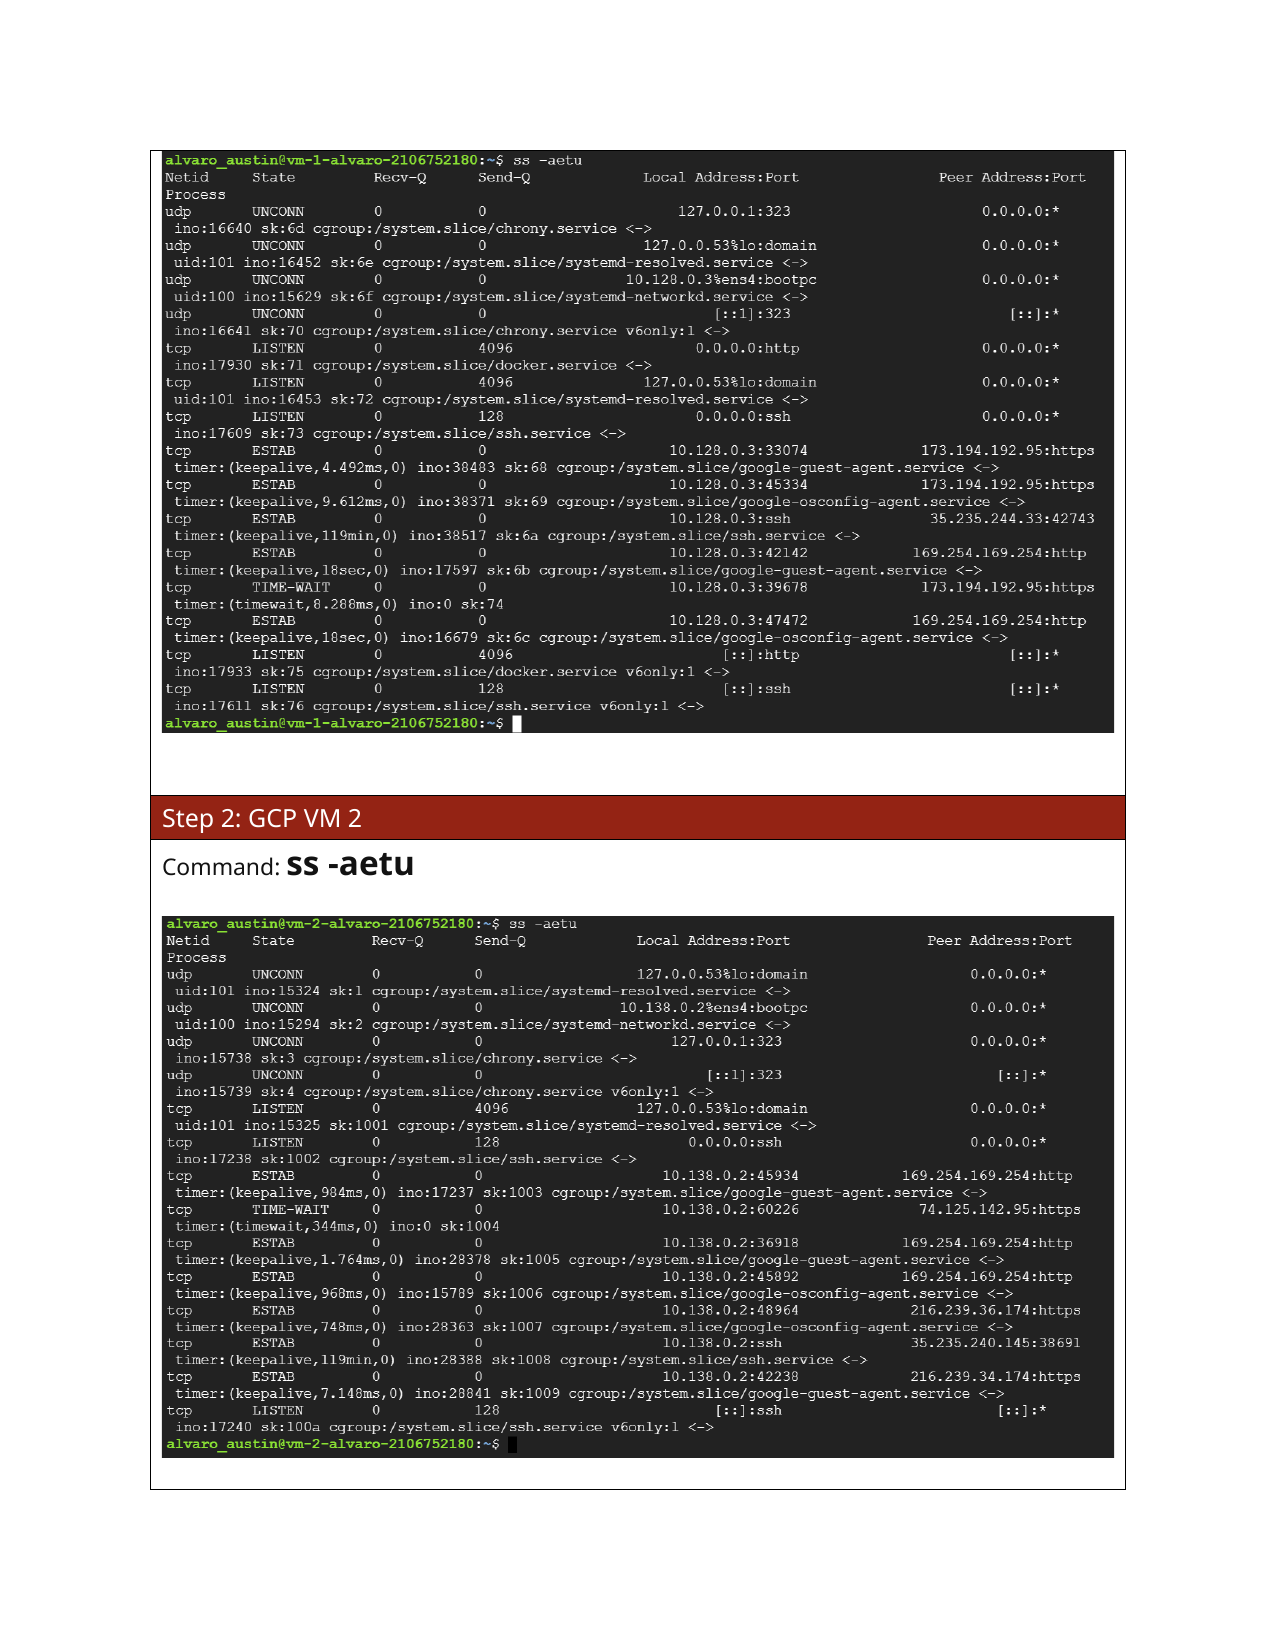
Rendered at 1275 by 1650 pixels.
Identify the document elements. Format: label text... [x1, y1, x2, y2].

table_cell Command: ss -aetu [151, 151, 1125, 795]
table_cell Command: ss -aetu [151, 840, 1125, 1489]
picture [161, 916, 1115, 1458]
picture [161, 151, 1115, 733]
table_cell Step 2: GCP VM 2 [151, 796, 1125, 839]
